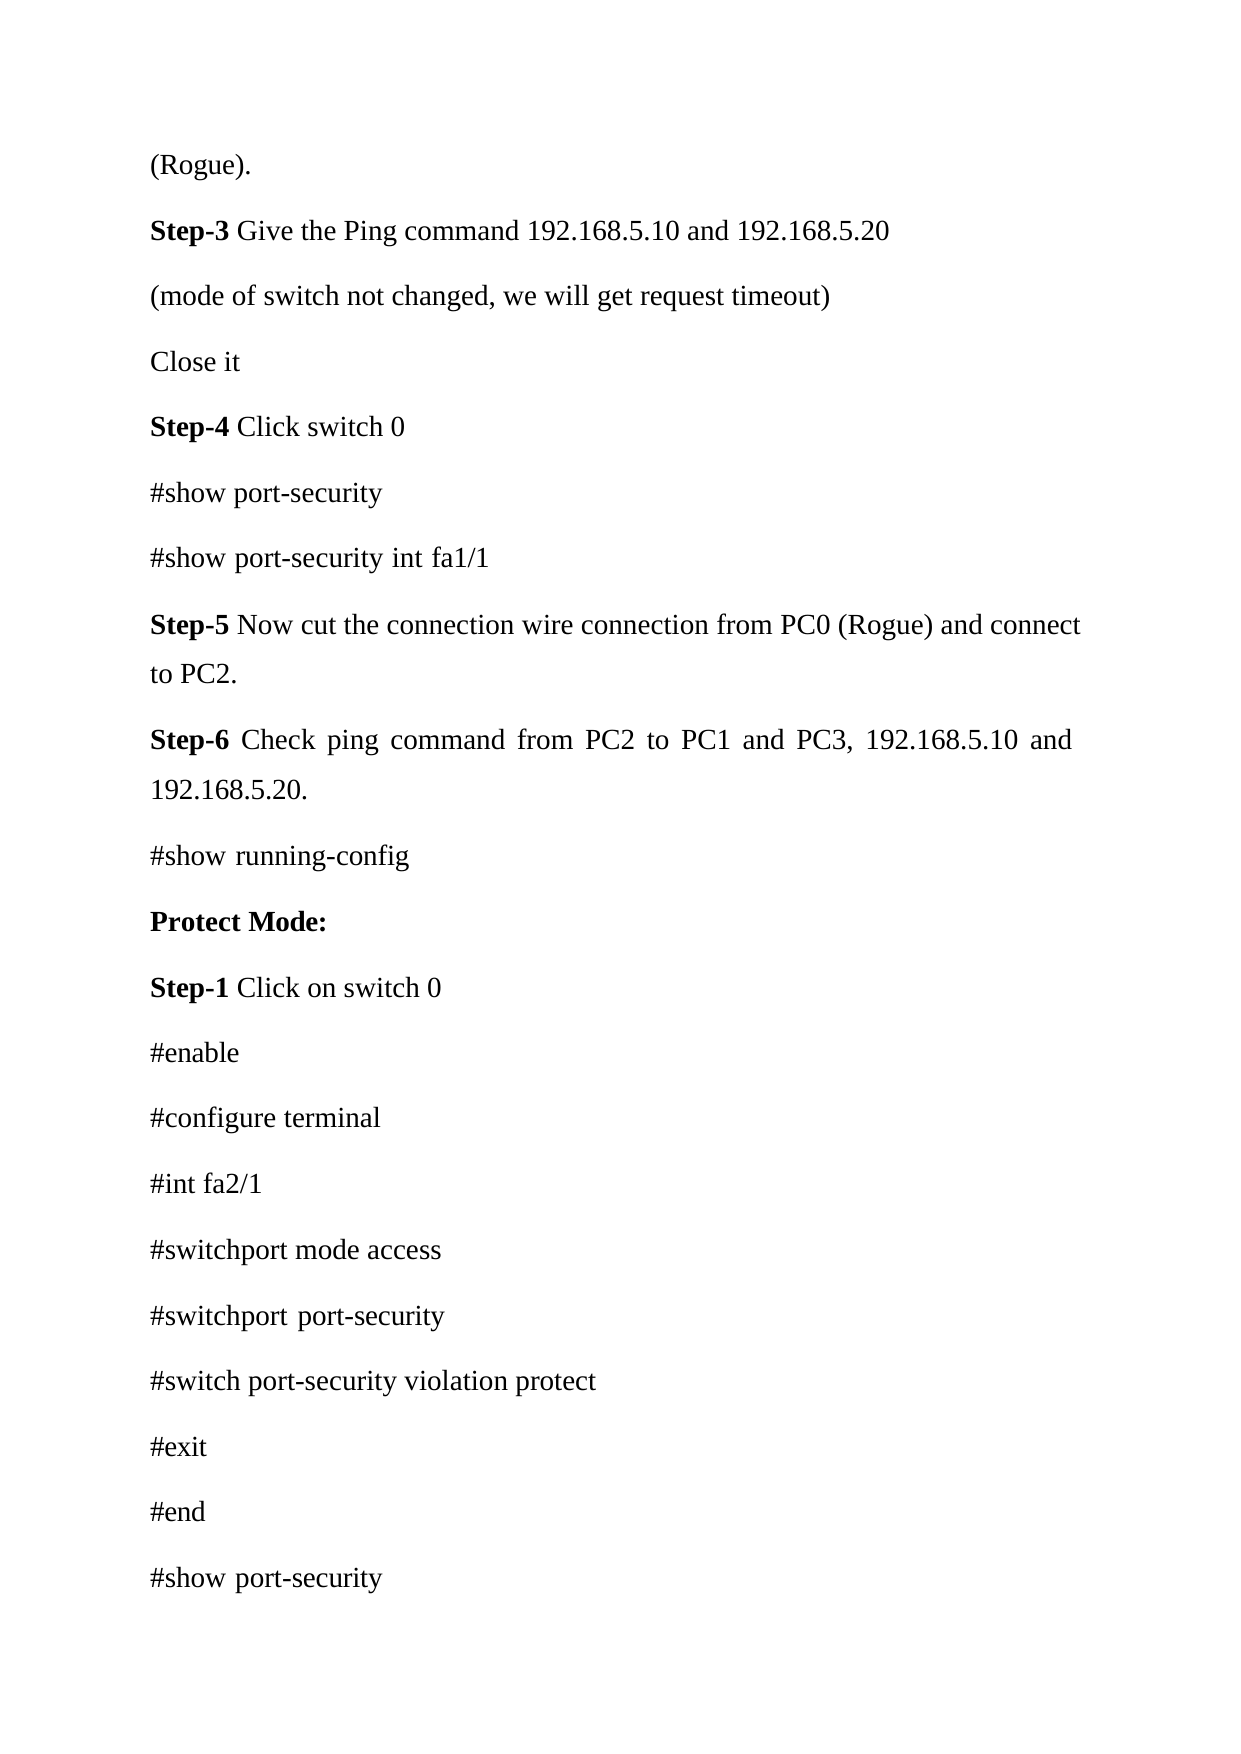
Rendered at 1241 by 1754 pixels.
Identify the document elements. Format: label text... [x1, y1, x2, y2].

subtitle Protect Mode: [150, 904, 1211, 938]
text #switch port-security violation protect #exit [150, 1363, 603, 1463]
text Step-3 Give the Ping command 192.168.5.10 and 192.168.5.20 (mode of switch not changed, we will get request timeout) Close it [150, 213, 896, 377]
text #show port-security [150, 1560, 1211, 1594]
text #switchport mode access #switchport port-security [150, 1232, 466, 1331]
text Step-1 Click on switch 0 #enable [150, 970, 466, 1068]
text (Rogue). [150, 147, 1211, 181]
text #show running-config [150, 838, 1211, 871]
text #configure terminal #int fa2/1 [150, 1101, 386, 1200]
text #show port-security int fa1/1 [150, 541, 1211, 574]
text Step-5 Now cut the connection wire connection from PC0 (Rogue) and connect to PC2. [150, 607, 1094, 690]
text Step-4 Click switch 0 #show port-security [150, 409, 466, 509]
text #end [150, 1495, 1211, 1528]
text Step-6 Check ping command from PC2 to PC1 and PC3, 192.168.5.10 and 192.168.5.20. [150, 722, 1094, 806]
